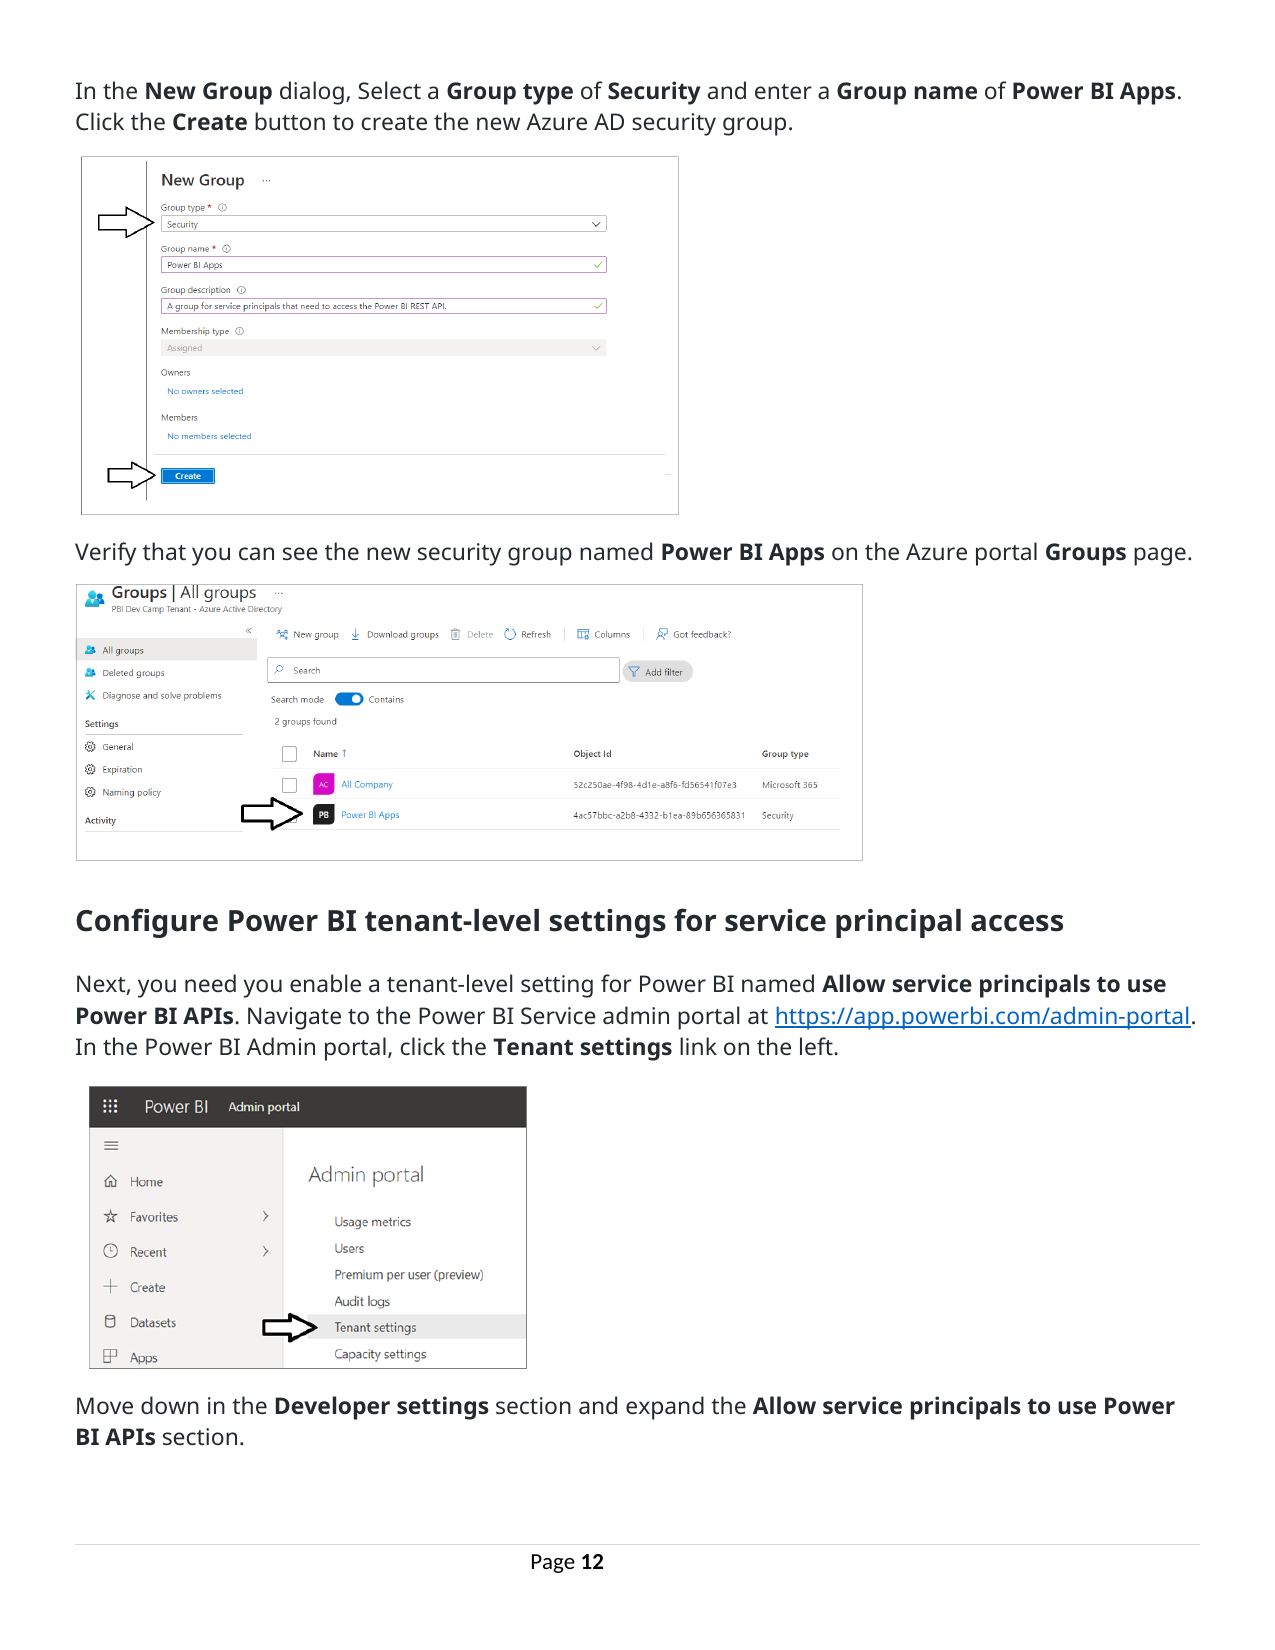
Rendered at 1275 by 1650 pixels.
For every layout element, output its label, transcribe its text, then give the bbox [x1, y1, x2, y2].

picture [75, 1074, 539, 1378]
text Verify that you can see the new security group named Power BI Apps on the Azure portal Groups page. [75, 535, 1200, 567]
picture [75, 150, 686, 523]
text Move down in the Developer settings section and expand the Allow service principals to use Power BI APIs section. [75, 1390, 1200, 1452]
subtitle Configure Power BI tenant-level settings for service principal access [75, 901, 1200, 940]
text Next, you need you enable a tenant-level setting for Power BI named Allow service principals to use Power BI APIs. Navigate to the Power BI Service admin portal at https://app.powerbi.com/admin-portal. In the Power BI Admin portal, click the Tenant settings link on the left. [75, 968, 1200, 1062]
picture [75, 579, 866, 863]
text In the New Group dialog, Select a Group type of Security and enter a Group name of Power BI Apps. Click the Create button to create the new Azure AD security group. [75, 75, 1200, 137]
